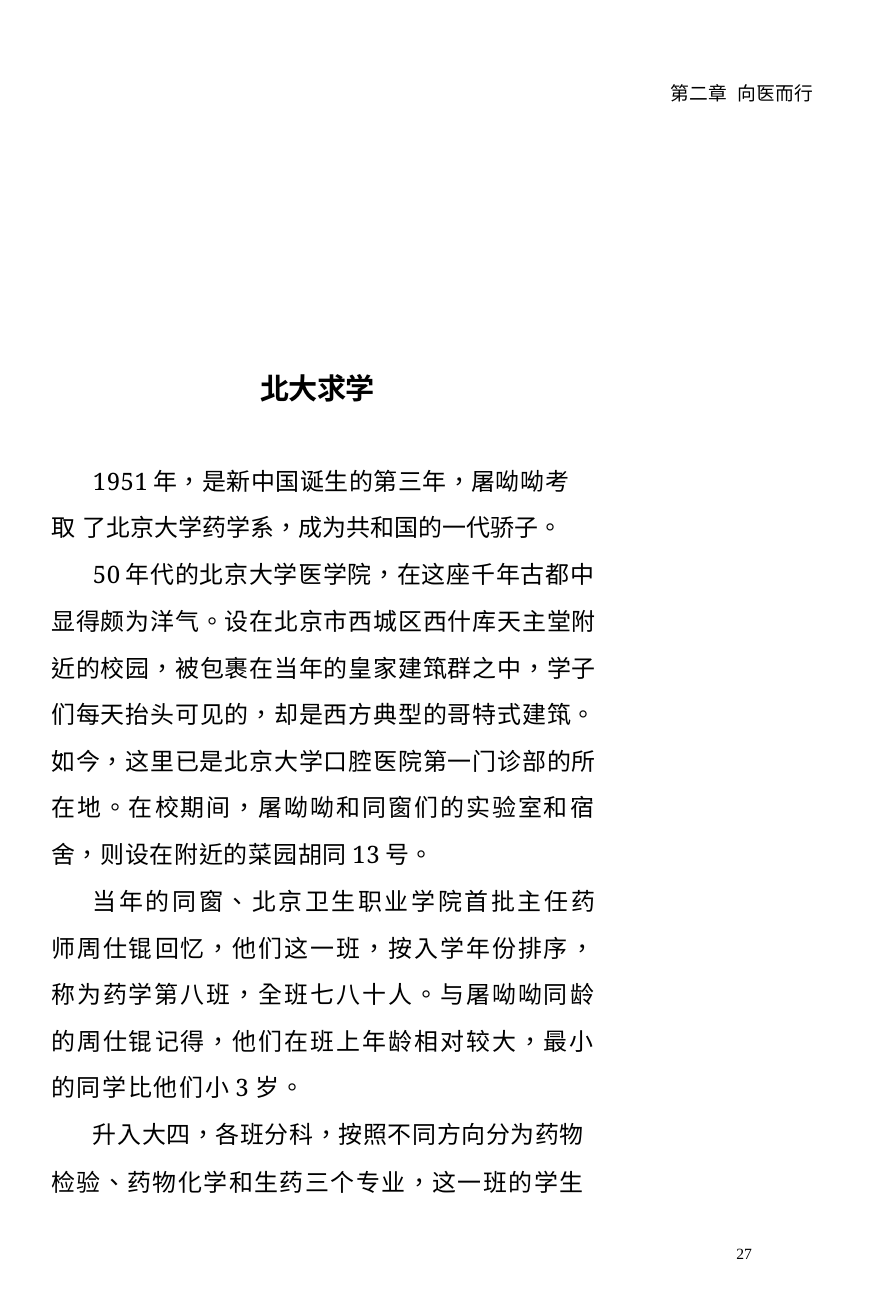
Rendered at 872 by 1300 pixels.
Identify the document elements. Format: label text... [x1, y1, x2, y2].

text 50年代的北京大学医学院，在这座千年古都中 显得颇为洋气。设在北京市西城区西什库天主堂附 近的校园，被包裹在当年的皇家建筑群之中，学子 们每天抬头可见的，却是西方典型的哥特式建筑。 如今，这里已是北京大学口腔医院第一门诊部的所 在地。在校期间，屠呦呦和同窗们的实验室和宿 舍，则设在附近的菜园胡同13号。 [51, 558, 595, 870]
text 1951年，是新中国诞生的第三年，屠呦呦考取 了北京大学药学系，成为共和国的一代骄子。 [51, 465, 584, 544]
text 当年的同窗、北京卫生职业学院首批主任药 师周仕锟回忆，他们这一班，按入学年份排序， 称为药学第八班，全班七八十人。与屠呦呦同龄 的周仕锟记得，他们在班上年龄相对较大，最小 的同学比他们小3岁。 [51, 885, 595, 1104]
text 第二章 向医而行 [51, 82, 813, 105]
text 北大求学 [260, 371, 813, 407]
text 升入大四，各班分科，按照不同方向分为药物 检验、药物化学和生药三个专业，这一班的学生 [51, 1118, 587, 1198]
